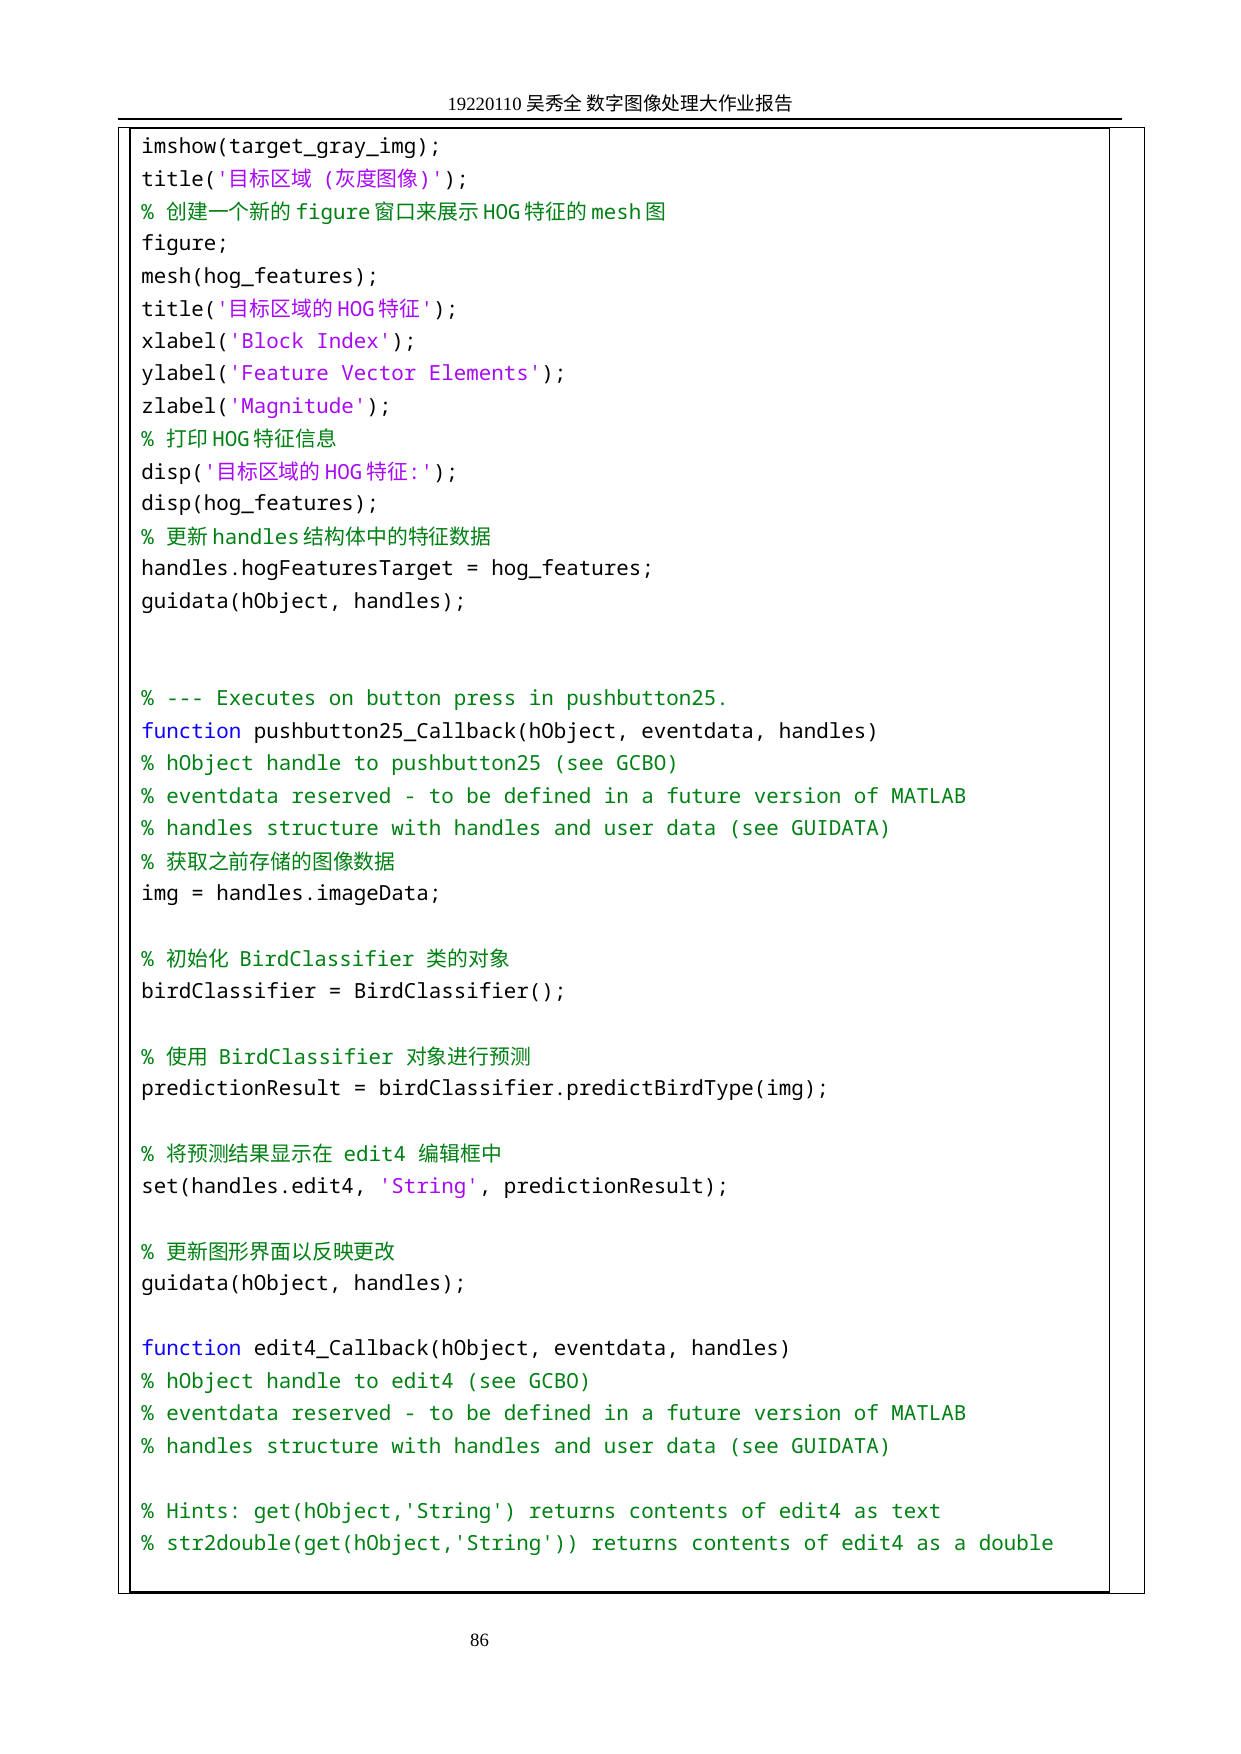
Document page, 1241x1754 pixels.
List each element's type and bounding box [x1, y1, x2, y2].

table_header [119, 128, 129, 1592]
table_header [131, 129, 1109, 1591]
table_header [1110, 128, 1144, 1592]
